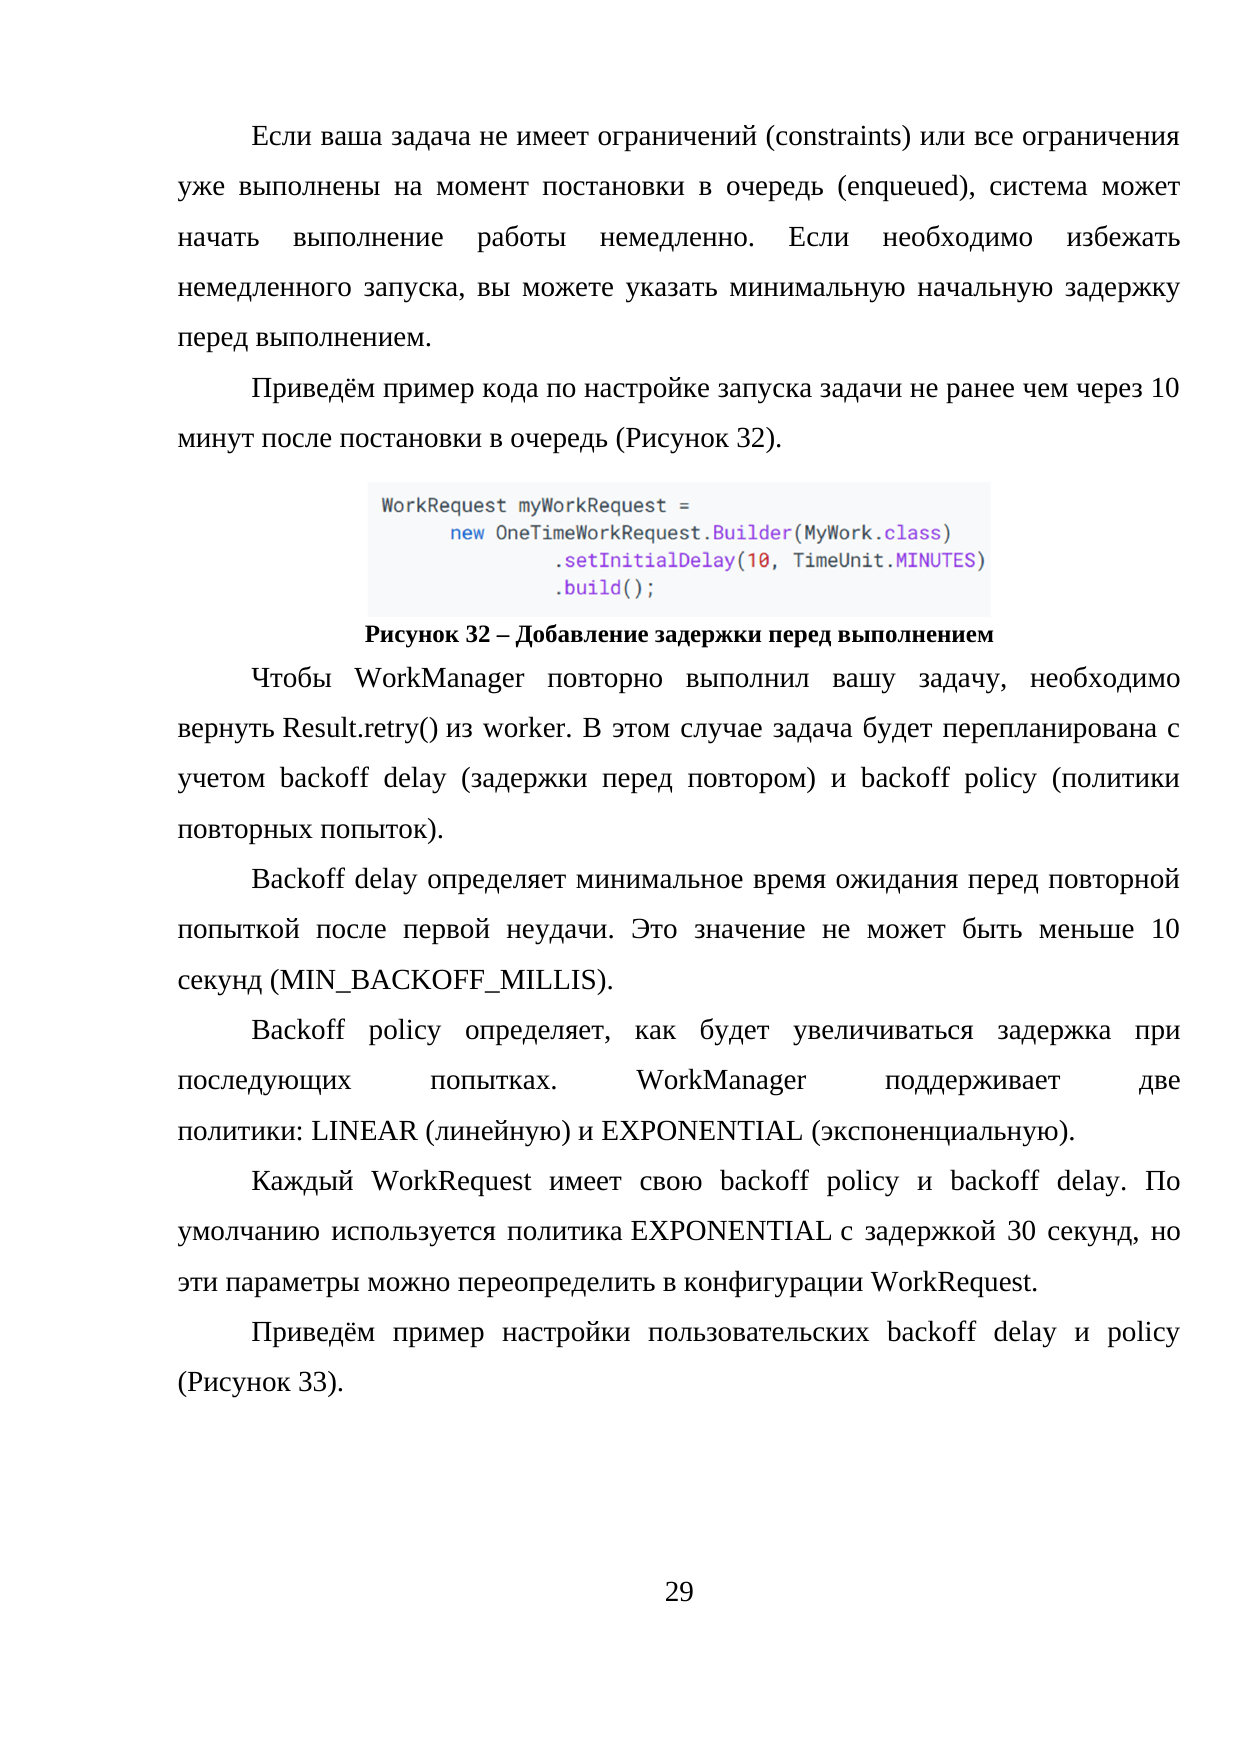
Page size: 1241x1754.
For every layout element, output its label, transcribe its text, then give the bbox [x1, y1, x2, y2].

text Приведём пример настройки пользовательских backoff delay и policy (Рисунок 33). [177, 1314, 1181, 1398]
text Каждый WorkRequest имеет свою backoff policy и backoff delay. По умолчанию используется политика EXPONENTIAL с задержкой 30 секунд, но эти параметры можно переопределить в конфигурации WorkRequest. [177, 1163, 1181, 1297]
text Если ваша задача не имеет ограничений (constraints) или все ограничения уже выполнены на момент постановки в очередь (enqueued), система может начать выполнение работы немедленно. Если необходимо избежать немедленного запуска, вы можете указать минимальную начальную задержку перед выполнением. [177, 118, 1181, 353]
text Рисунок 32 – Добавление задержки перед выполнением [177, 619, 1181, 647]
text Backoff policy определяет, как будет увеличиваться задержка при последующих попытках. WorkManager поддерживает две политики: LINEAR (линейную) и EXPONENTIAL (экспоненциальную). [177, 1012, 1181, 1146]
text Чтобы WorkManager повторно выполнил вашу задачу, необходимо вернуть Result.retry() из worker. В этом случае задача будет перепланирована с учетом backoff delay (задержки перед повтором) и backoff policy (политики повторных попыток). [177, 660, 1181, 844]
text Backoff delay определяет минимальное время ожидания перед повторной попыткой после первой неудачи. Это значение не может быть меньше 10 секунд (MIN_BACKOFF_MILLIS). [177, 861, 1181, 995]
picture [367, 482, 991, 617]
text Приведём пример кода по настройке запуска задачи не ранее чем через 10 минут после постановки в очередь (Рисунок 32). [177, 370, 1181, 453]
